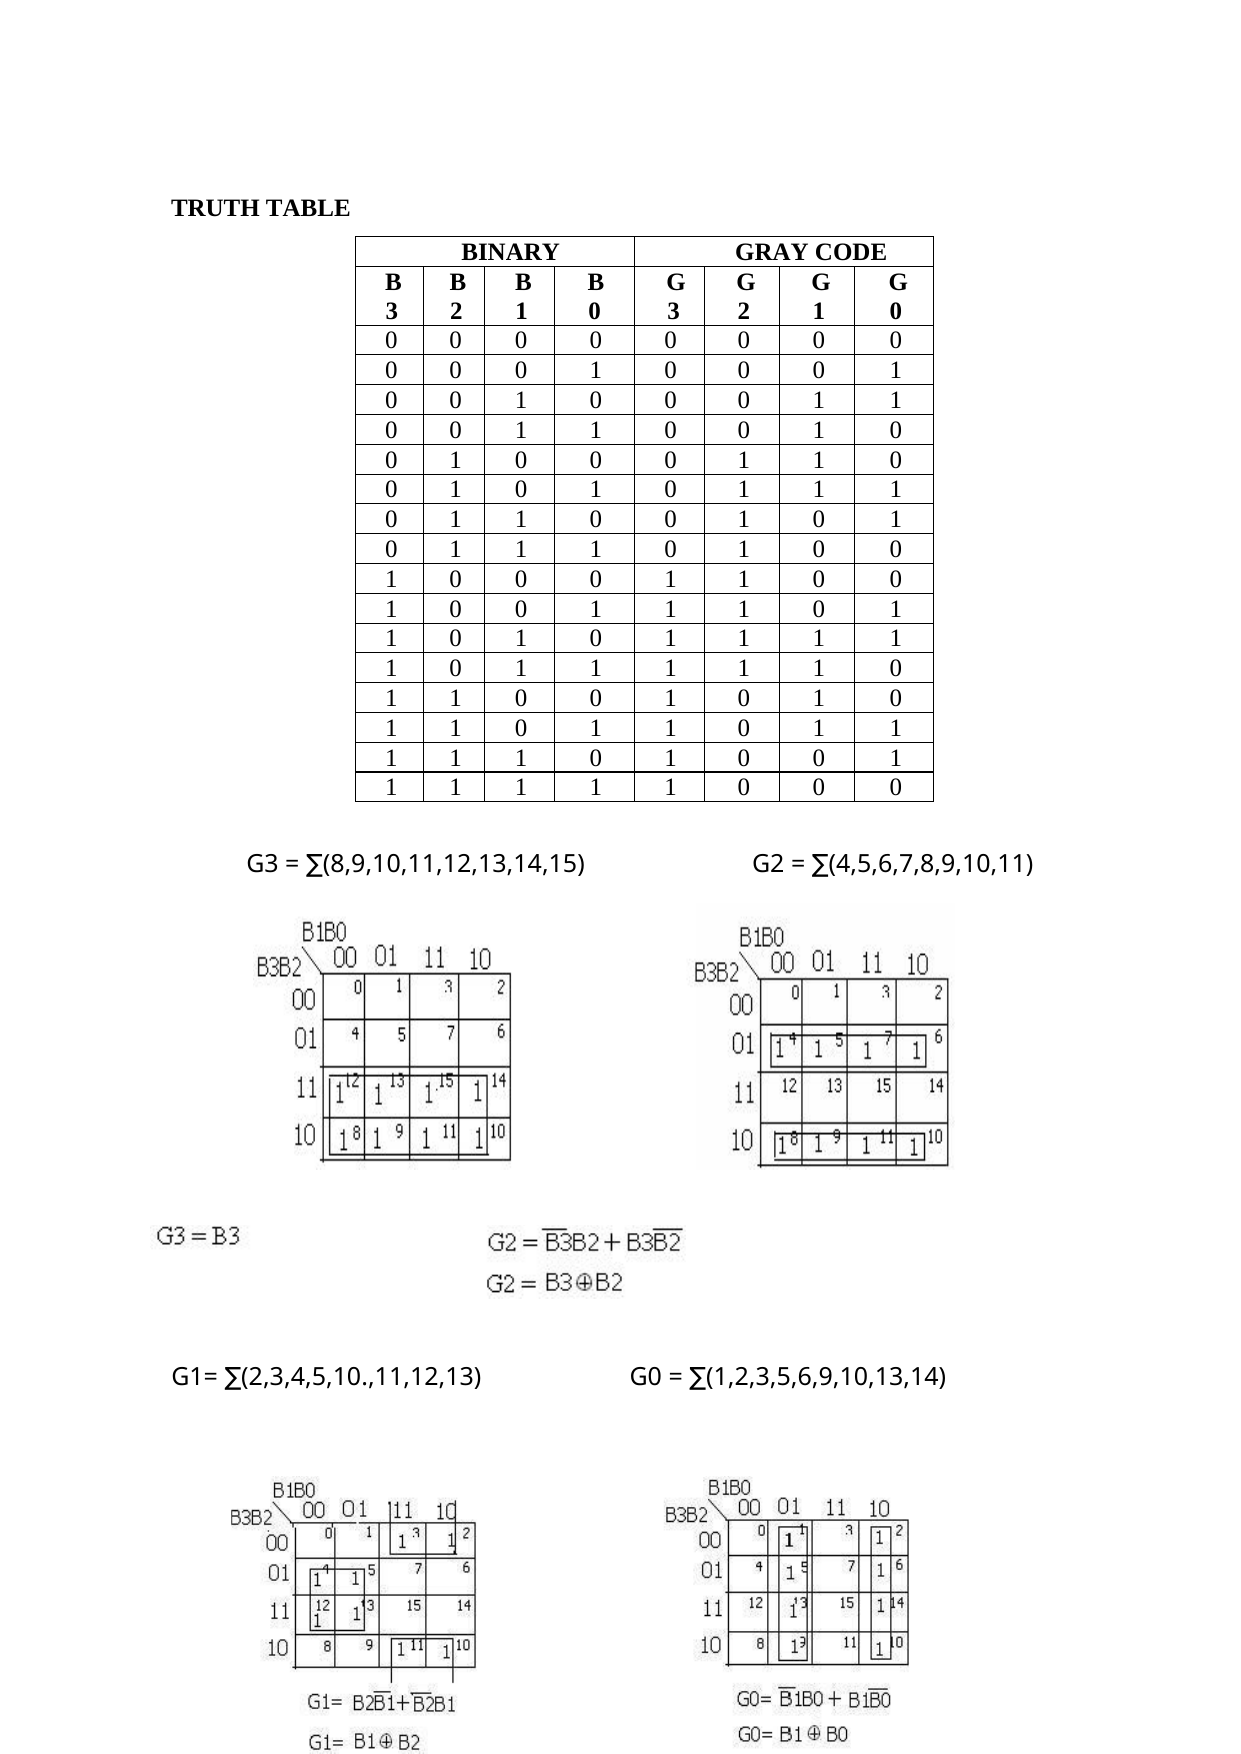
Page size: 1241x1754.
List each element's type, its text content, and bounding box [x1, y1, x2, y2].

table_cell G3 [635, 267, 704, 324]
table_cell 0 [424, 415, 484, 444]
table_cell 1 [635, 743, 704, 771]
table_cell 0 [356, 415, 423, 444]
table_cell 1 [485, 773, 554, 801]
table_cell 1 [705, 594, 779, 622]
table_cell 0 [555, 624, 634, 652]
table_cell 1 [705, 564, 779, 593]
table_cell 0 [780, 326, 854, 354]
table_cell 1 [356, 653, 423, 682]
table_cell 0 [855, 415, 933, 444]
table_cell 0 [485, 564, 554, 593]
table_cell 0 [424, 564, 484, 593]
table_cell 0 [635, 504, 704, 533]
table_cell 1 [424, 683, 484, 712]
table_cell 1 [555, 355, 634, 384]
table_cell 0 [780, 504, 854, 533]
table_cell 1 [705, 534, 779, 563]
table_cell 0 [356, 385, 423, 414]
table_cell 0 [555, 445, 634, 473]
subtitle TRUTH TABLE [160, 193, 1120, 222]
table_cell 1 [635, 683, 704, 712]
table_cell G1 [780, 267, 854, 324]
table_cell 0 [705, 326, 779, 354]
table_cell 1 [356, 594, 423, 622]
table_cell 1 [780, 415, 854, 444]
table_cell 0 [424, 653, 484, 682]
table_cell 0 [485, 683, 554, 712]
table_cell 0 [555, 385, 634, 414]
table_cell 1 [705, 504, 779, 533]
table_cell 1 [555, 415, 634, 444]
table_cell 0 [356, 355, 423, 384]
table_cell 1 [705, 624, 779, 652]
table_cell 1 [705, 445, 779, 473]
table_cell 0 [855, 445, 933, 473]
table_cell 1 [635, 564, 704, 593]
table_cell 0 [855, 773, 933, 801]
table_cell 1 [855, 385, 933, 414]
table_cell 0 [855, 564, 933, 593]
table_cell 1 [855, 743, 933, 771]
table_cell 1 [780, 713, 854, 742]
table_cell 0 [485, 445, 554, 473]
table_header BINARY [356, 237, 634, 266]
table_cell 0 [855, 326, 933, 354]
picture [253, 903, 955, 1170]
table_cell 1 [356, 743, 423, 771]
table_cell 0 [485, 355, 554, 384]
table_cell B2 [424, 267, 484, 324]
picture [231, 1476, 910, 1754]
table_cell 1 [555, 713, 634, 742]
table_cell 0 [855, 534, 933, 563]
table_cell 1 [855, 355, 933, 384]
table_cell 0 [780, 743, 854, 771]
table_header GRAY CODE [635, 237, 933, 266]
table_cell 1 [780, 653, 854, 682]
table_cell 0 [705, 415, 779, 444]
table_cell 0 [555, 564, 634, 593]
table_cell 1 [555, 773, 634, 801]
table_cell 1 [635, 713, 704, 742]
table_cell 0 [356, 445, 423, 473]
table_cell 0 [780, 564, 854, 593]
table_cell 0 [424, 355, 484, 384]
table_cell 0 [424, 326, 484, 354]
table_cell B0 [555, 267, 634, 324]
table_cell 1 [485, 653, 554, 682]
table_cell 1 [356, 713, 423, 742]
table_cell 1 [485, 534, 554, 563]
table_cell 1 [356, 683, 423, 712]
table_cell 1 [485, 743, 554, 771]
table_cell 0 [855, 683, 933, 712]
table_cell 0 [485, 475, 554, 503]
table_cell 1 [424, 534, 484, 563]
table_cell 1 [780, 624, 854, 652]
table_cell 0 [705, 355, 779, 384]
table_cell 1 [780, 683, 854, 712]
table_cell 1 [555, 653, 634, 682]
table_cell 1 [555, 534, 634, 563]
picture [150, 1225, 686, 1299]
table_cell 0 [635, 475, 704, 503]
table_cell 1 [356, 564, 423, 593]
table_cell 1 [855, 504, 933, 533]
table_cell 0 [356, 504, 423, 533]
table_cell 0 [635, 445, 704, 473]
table_cell 1 [424, 773, 484, 801]
table_cell 1 [555, 594, 634, 622]
table_cell G0 [855, 267, 933, 324]
table_cell 0 [485, 326, 554, 354]
table_cell 1 [485, 504, 554, 533]
table_cell 0 [485, 713, 554, 742]
table_cell 1 [780, 445, 854, 473]
table_cell 1 [855, 475, 933, 503]
table_cell 0 [705, 713, 779, 742]
table_cell 0 [356, 534, 423, 563]
table_cell 0 [780, 773, 854, 801]
table_cell 0 [705, 773, 779, 801]
table_cell 1 [635, 653, 704, 682]
table_cell 0 [705, 683, 779, 712]
table_cell 1 [780, 475, 854, 503]
table_cell 1 [855, 713, 933, 742]
table_cell 0 [705, 743, 779, 771]
table_cell 1 [485, 415, 554, 444]
table_cell 1 [635, 594, 704, 622]
table_cell 1 [555, 475, 634, 503]
table_cell 1 [424, 743, 484, 771]
table_cell 1 [780, 385, 854, 414]
table_cell 1 [705, 653, 779, 682]
table_cell 0 [855, 653, 933, 682]
table_cell 1 [424, 445, 484, 473]
table_cell 1 [424, 475, 484, 503]
table_cell 0 [780, 355, 854, 384]
table_cell 0 [705, 385, 779, 414]
table_cell 1 [356, 624, 423, 652]
table_cell 1 [635, 624, 704, 652]
table_cell 1 [855, 624, 933, 652]
table_cell 0 [635, 355, 704, 384]
table_cell 1 [356, 773, 423, 801]
table_cell 0 [780, 594, 854, 622]
table_cell 1 [635, 773, 704, 801]
table_cell B1 [485, 267, 554, 324]
table_cell B3 [356, 267, 423, 324]
table_cell 0 [424, 594, 484, 622]
table_cell 0 [635, 415, 704, 444]
table_cell 1 [485, 385, 554, 414]
table_cell 0 [780, 534, 854, 563]
table_cell 0 [356, 475, 423, 503]
table_cell 1 [424, 504, 484, 533]
table_cell 0 [424, 385, 484, 414]
table_cell 1 [705, 475, 779, 503]
table_cell 0 [635, 385, 704, 414]
table_cell 0 [356, 326, 423, 354]
table_cell 0 [485, 594, 554, 622]
table_cell G2 [705, 267, 779, 324]
table_cell 1 [424, 713, 484, 742]
table_cell 0 [635, 534, 704, 563]
table_cell 0 [635, 326, 704, 354]
table_cell 0 [555, 743, 634, 771]
table_cell 1 [855, 594, 933, 622]
table_cell 0 [555, 683, 634, 712]
table_cell 0 [555, 504, 634, 533]
table_cell 1 [485, 624, 554, 652]
table_cell 0 [424, 624, 484, 652]
table_cell 0 [555, 326, 634, 354]
